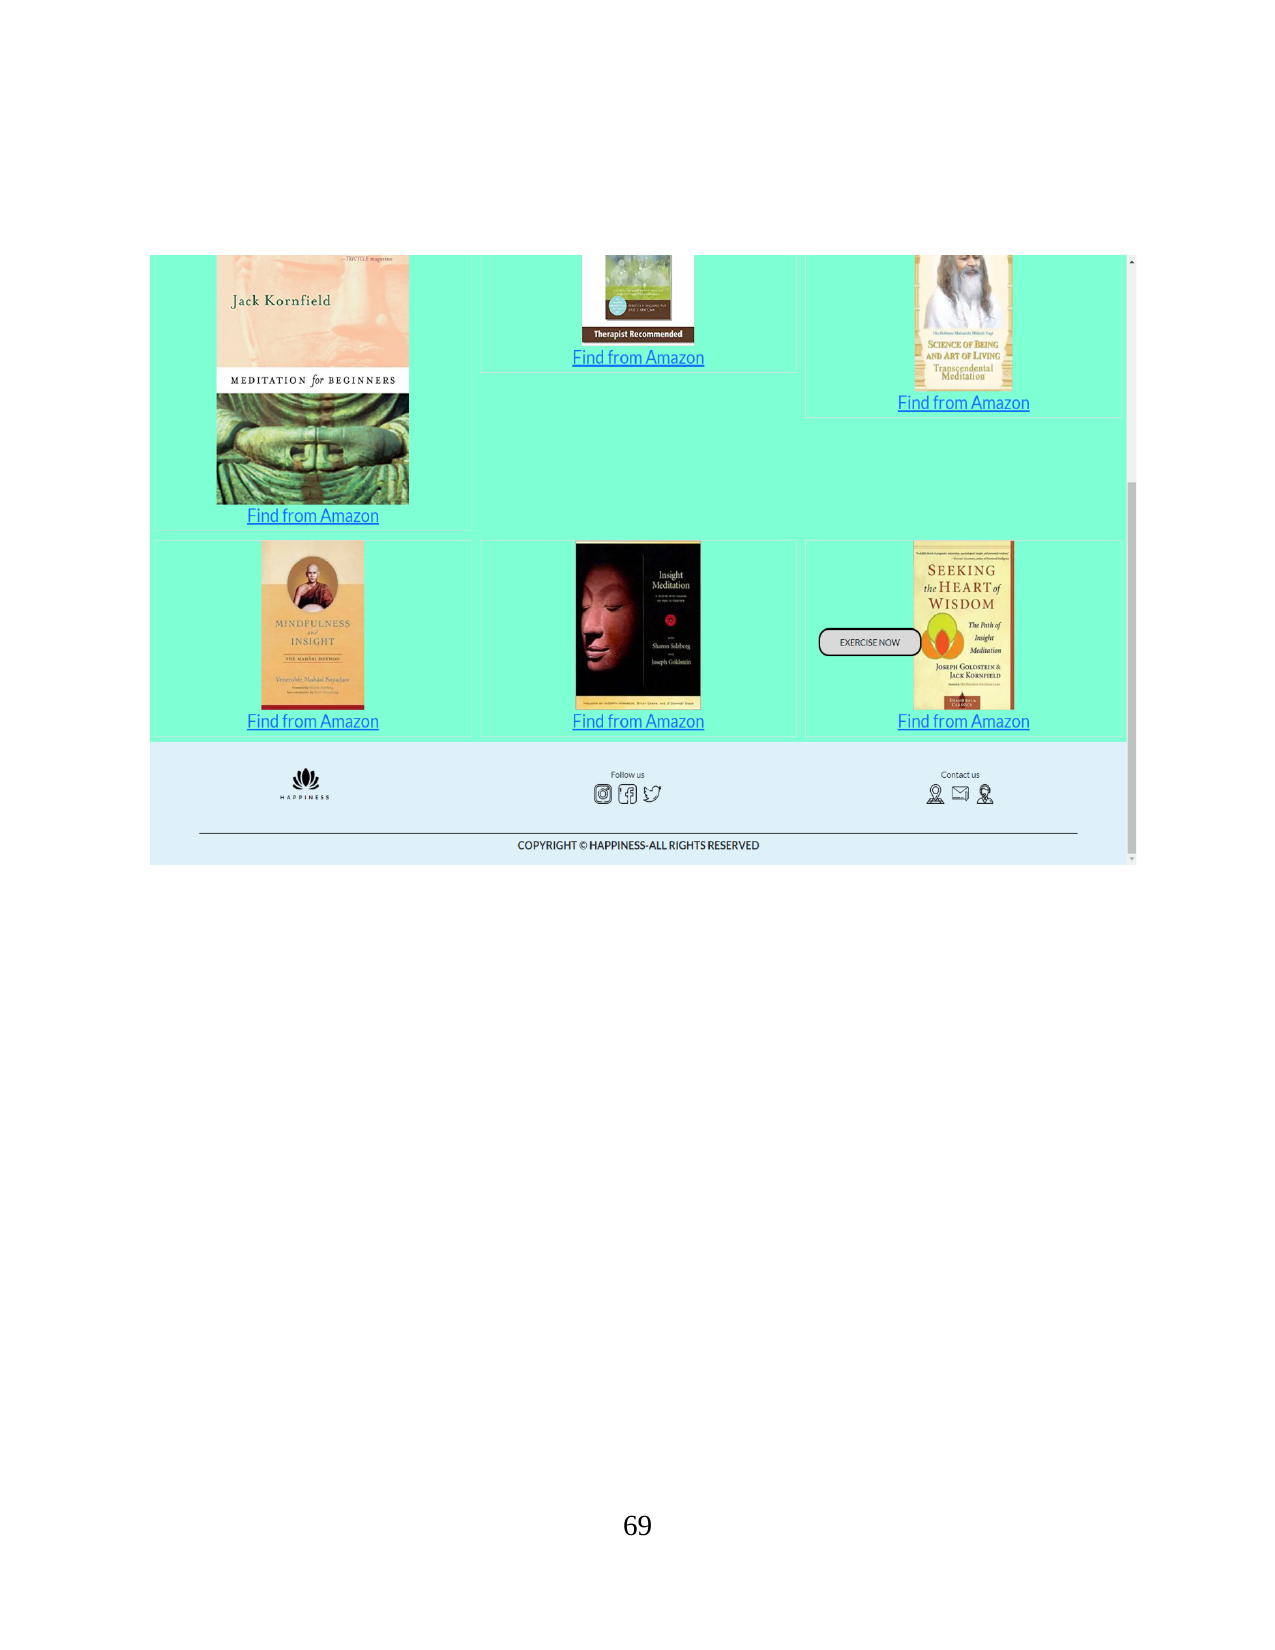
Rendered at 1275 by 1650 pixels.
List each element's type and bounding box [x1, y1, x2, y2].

picture [150, 255, 1137, 865]
